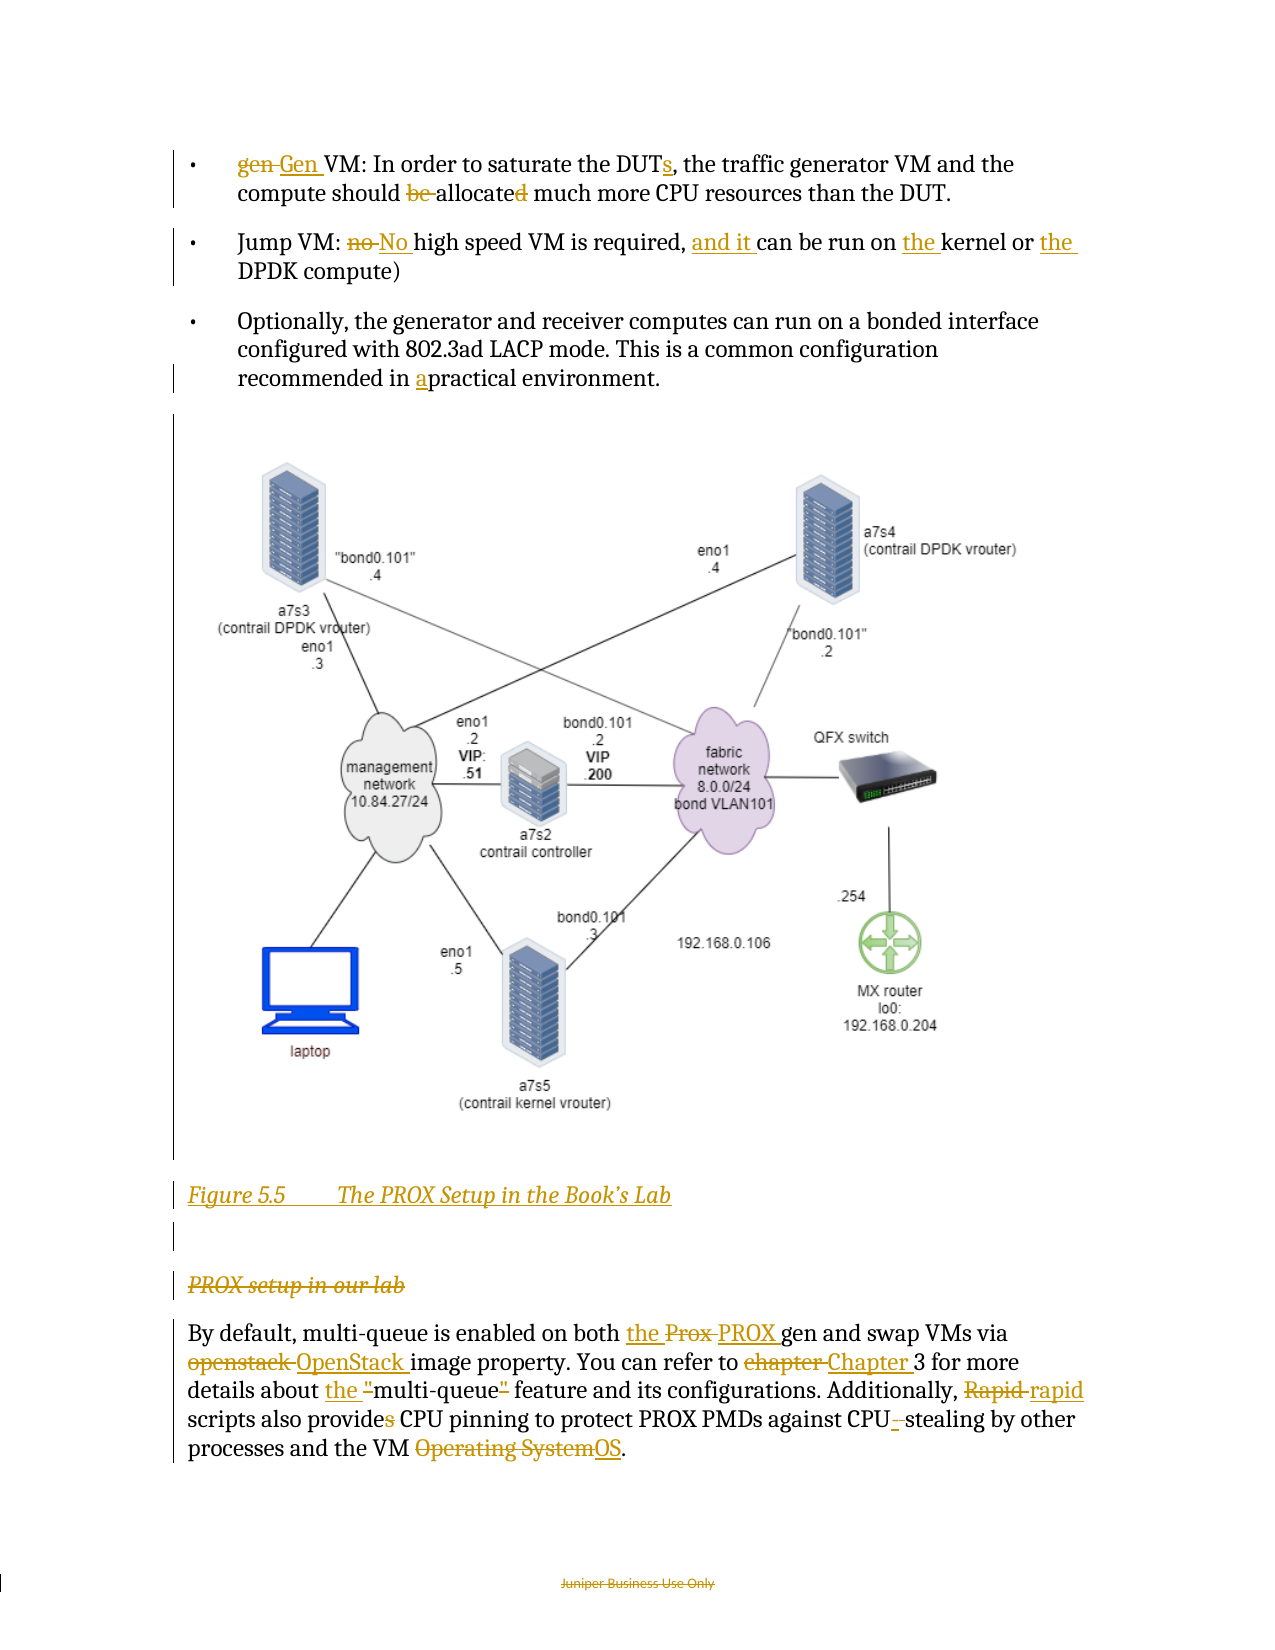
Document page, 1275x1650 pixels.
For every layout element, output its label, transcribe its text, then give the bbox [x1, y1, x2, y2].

list VM: In order to saturate the DUT, the traffic generator VM and the compute should allocate much more CPU resources than the DUT. [187, 150, 1087, 207]
text By default, multi-queue is enabled on both gen and swap VMs via image property. You can refer to 3 for more details about multi-queue feature and its configurations. Additionally, scripts also provide CPU pinning to protect PROX PMDs against CPUstealing by other processes and the VM . [187, 1319, 1087, 1463]
picture [187, 413, 1063, 1160]
list Optionally, the generator and receiver computes can run on a bonded interface configured with 802.3ad LACP mode. This is a common configuration recommended in practical environment. [187, 307, 1087, 393]
list Jump VM: high speed VM is required, can be run on kernel or DPDK compute) [187, 228, 1087, 286]
